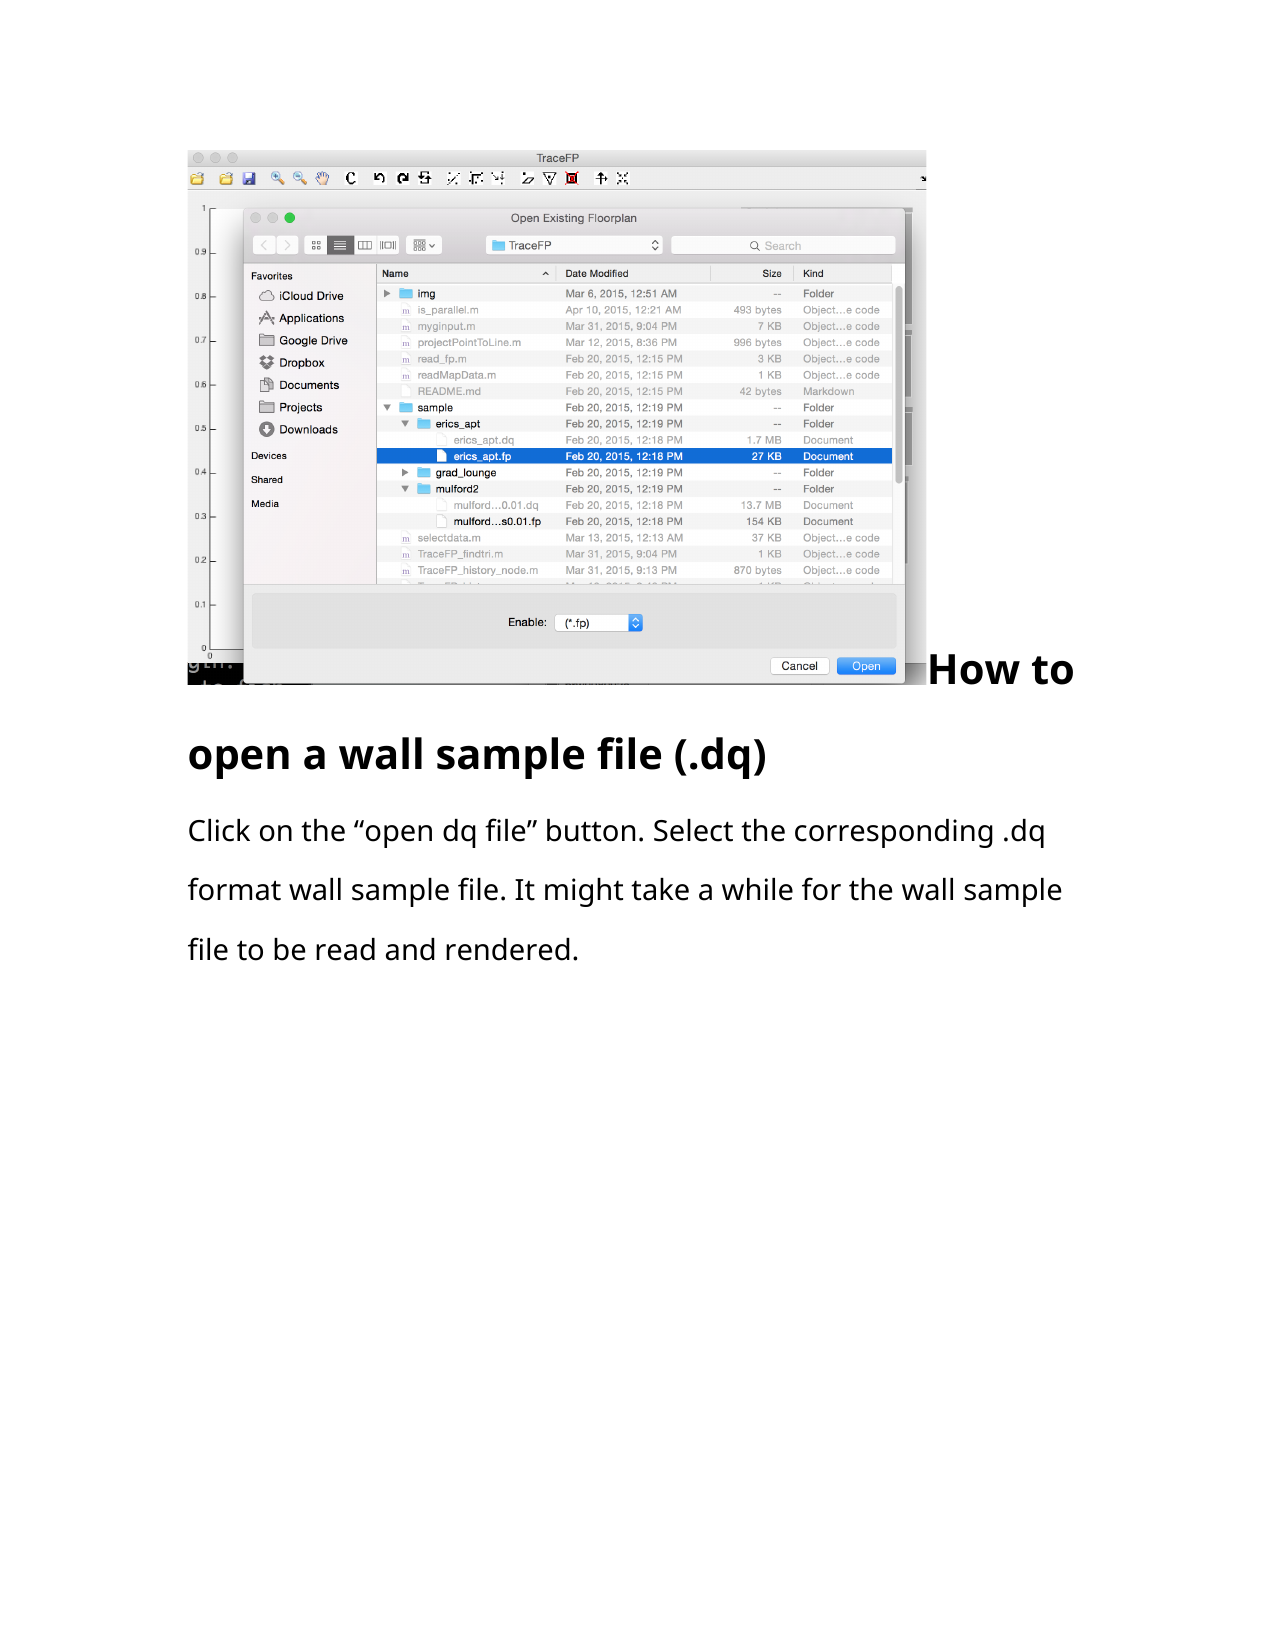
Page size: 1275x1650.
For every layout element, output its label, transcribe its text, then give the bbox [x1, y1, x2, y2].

text Click on the “open dq file” button. Select the corresponding .dq format wall sample file. It might take a while for the wall sample file to be read and rendered. [187, 810, 1087, 969]
picture [187, 150, 927, 685]
